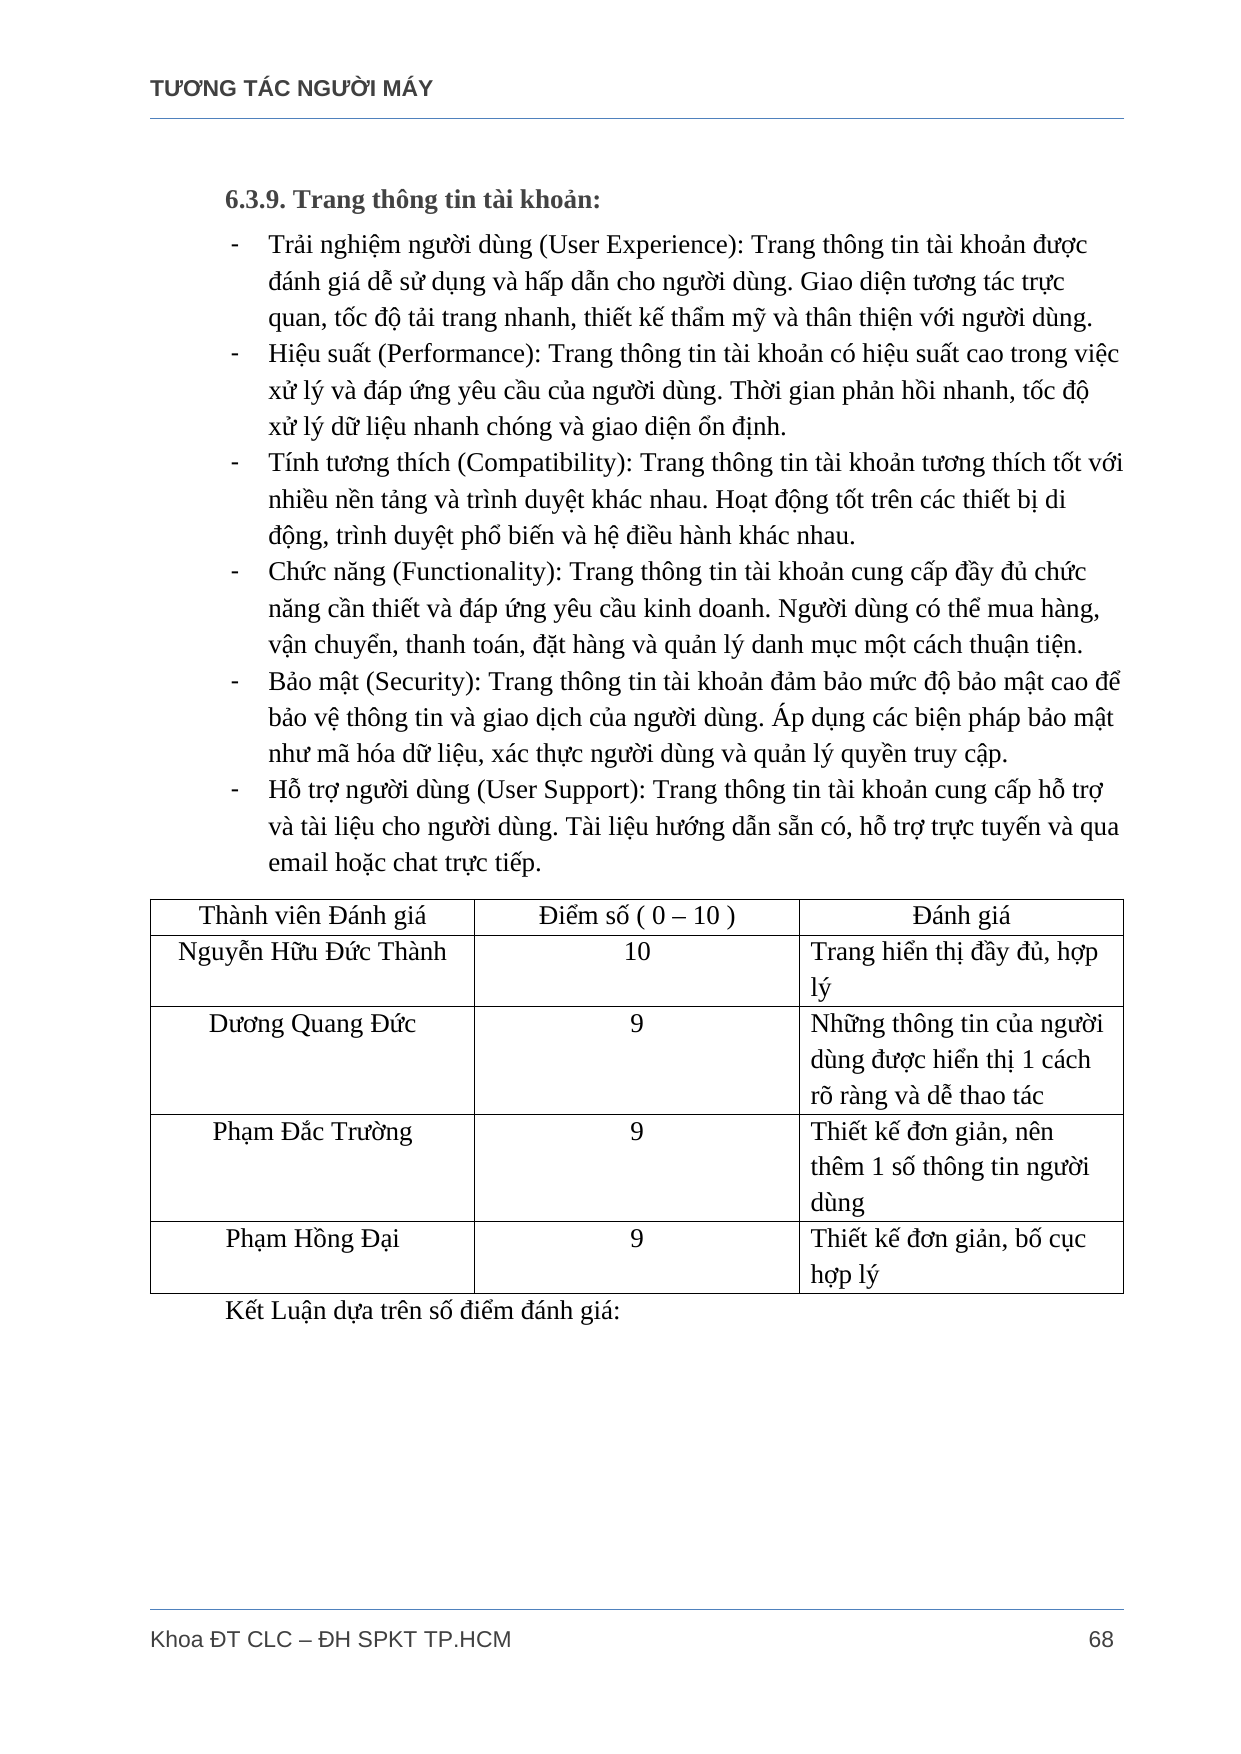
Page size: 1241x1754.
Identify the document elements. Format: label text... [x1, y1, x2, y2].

list Bảo mật (Security): Trang thông tin tài khoản đảm bảo mức độ bảo mật cao để bảo vệ thông tin và giao dịch của người dùng. Áp dụng các biện pháp bảo mật như mã hóa dữ liệu, xác thực người dùng và quản lý quyền truy cập. [231, 664, 1124, 768]
table_cell Thiết kế đơn giản, nên thêm 1 số thông tin người dùng [800, 1115, 1123, 1221]
table_cell Nguyễn Hữu Đức Thành [151, 936, 474, 1006]
table_cell Trang hiển thị đầy đủ, hợp lý [800, 936, 1123, 1006]
table_header Điểm số ( 0 – 10 ) [475, 900, 799, 934]
table_cell Những thông tin của người dùng được hiển thị 1 cách rõ ràng và dễ thao tác [800, 1007, 1123, 1114]
table_header Thành viên Đánh giá [151, 900, 474, 934]
table_cell 9 [475, 1007, 799, 1114]
table_cell Thiết kế đơn giản, bố cục hợp lý [800, 1222, 1123, 1293]
list Trải nghiệm người dùng (User Experience): Trang thông tin tài khoản được đánh giá dễ sử dụng và hấp dẫn cho người dùng. Giao diện tương tác trực quan, tốc độ tải trang nhanh, thiết kế thẩm mỹ và thân thiện với người dùng. [231, 227, 1124, 332]
subtitle 6.3.9. Trang thông tin tài khoản: [150, 183, 1124, 214]
list Tính tương thích (Compatibility): Trang thông tin tài khoản tương thích tốt với nhiều nền tảng và trình duyệt khác nhau. Hoạt động tốt trên các thiết bị di động, trình duyệt phổ biến và hệ điều hành khác nhau. [231, 446, 1124, 550]
table_cell 10 [475, 936, 799, 1006]
table_cell Phạm Hồng Đại [151, 1222, 474, 1293]
table_cell 9 [475, 1115, 799, 1221]
list Hỗ trợ người dùng (User Support): Trang thông tin tài khoản cung cấp hỗ trợ và tài liệu cho người dùng. Tài liệu hướng dẫn sẵn có, hỗ trợ trực tuyến và qua email hoặc chat trực tiếp. [231, 773, 1124, 877]
table_header Đánh giá [800, 900, 1123, 934]
table_cell 9 [475, 1222, 799, 1293]
text Kết Luận dựa trên số điểm đánh giá: [150, 1294, 1124, 1325]
list Chức năng (Functionality): Trang thông tin tài khoản cung cấp đầy đủ chức năng cần thiết và đáp ứng yêu cầu kinh doanh. Người dùng có thể mua hàng, vận chuyển, thanh toán, đặt hàng và quản lý danh mục một cách thuận tiện. [231, 554, 1124, 659]
table_cell Phạm Đắc Trường [151, 1115, 474, 1221]
table_cell Dương Quang Đức [151, 1007, 474, 1114]
list Hiệu suất (Performance): Trang thông tin tài khoản có hiệu suất cao trong việc xử lý và đáp ứng yêu cầu của người dùng. Thời gian phản hồi nhanh, tốc độ xử lý dữ liệu nhanh chóng và giao diện ổn định. [231, 336, 1124, 441]
